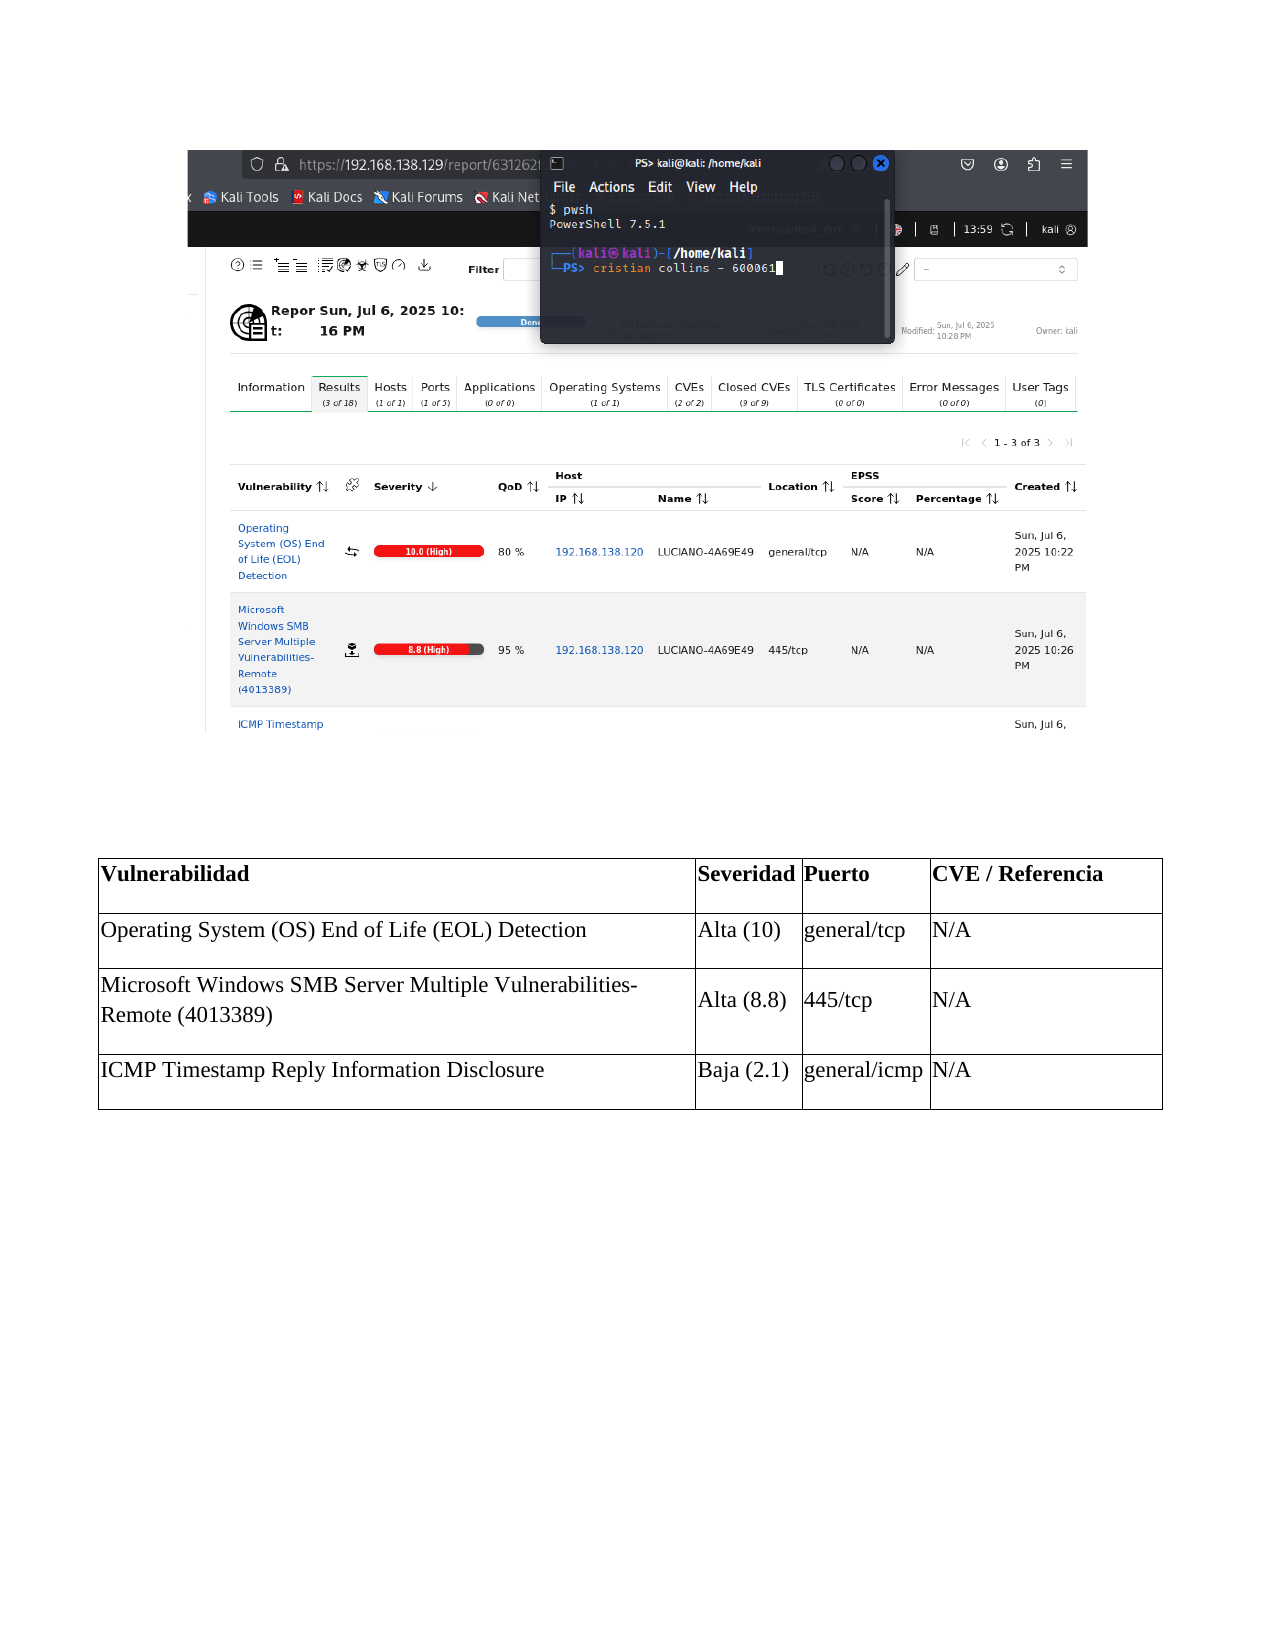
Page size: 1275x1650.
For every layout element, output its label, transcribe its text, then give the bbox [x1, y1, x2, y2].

table_cell general/icmp [803, 1055, 930, 1109]
table_cell Baja (2.1) [696, 1055, 802, 1109]
table_header Puerto [803, 859, 930, 913]
table_cell general/tcp [803, 914, 930, 968]
table_header Severidad [696, 859, 802, 913]
table_cell Microsoft Windows SMB Server Multiple Vulnerabilities-Remote (4013389) [99, 969, 695, 1054]
table_header Vulnerabilidad [99, 859, 695, 913]
table_cell 445/tcp [803, 969, 930, 1054]
table_cell N/A [931, 1055, 1162, 1109]
table_cell ICMP Timestamp Reply Information Disclosure [99, 1055, 695, 1109]
picture [187, 150, 1088, 732]
table_cell N/A [931, 914, 1162, 968]
table_cell N/A [931, 969, 1162, 1054]
table_cell Alta (8.8) [696, 969, 802, 1054]
table_cell Operating System (OS) End of Life (EOL) Detection [99, 914, 695, 968]
table_header CVE / Referencia [931, 859, 1162, 913]
table_cell Alta (10) [696, 914, 802, 968]
